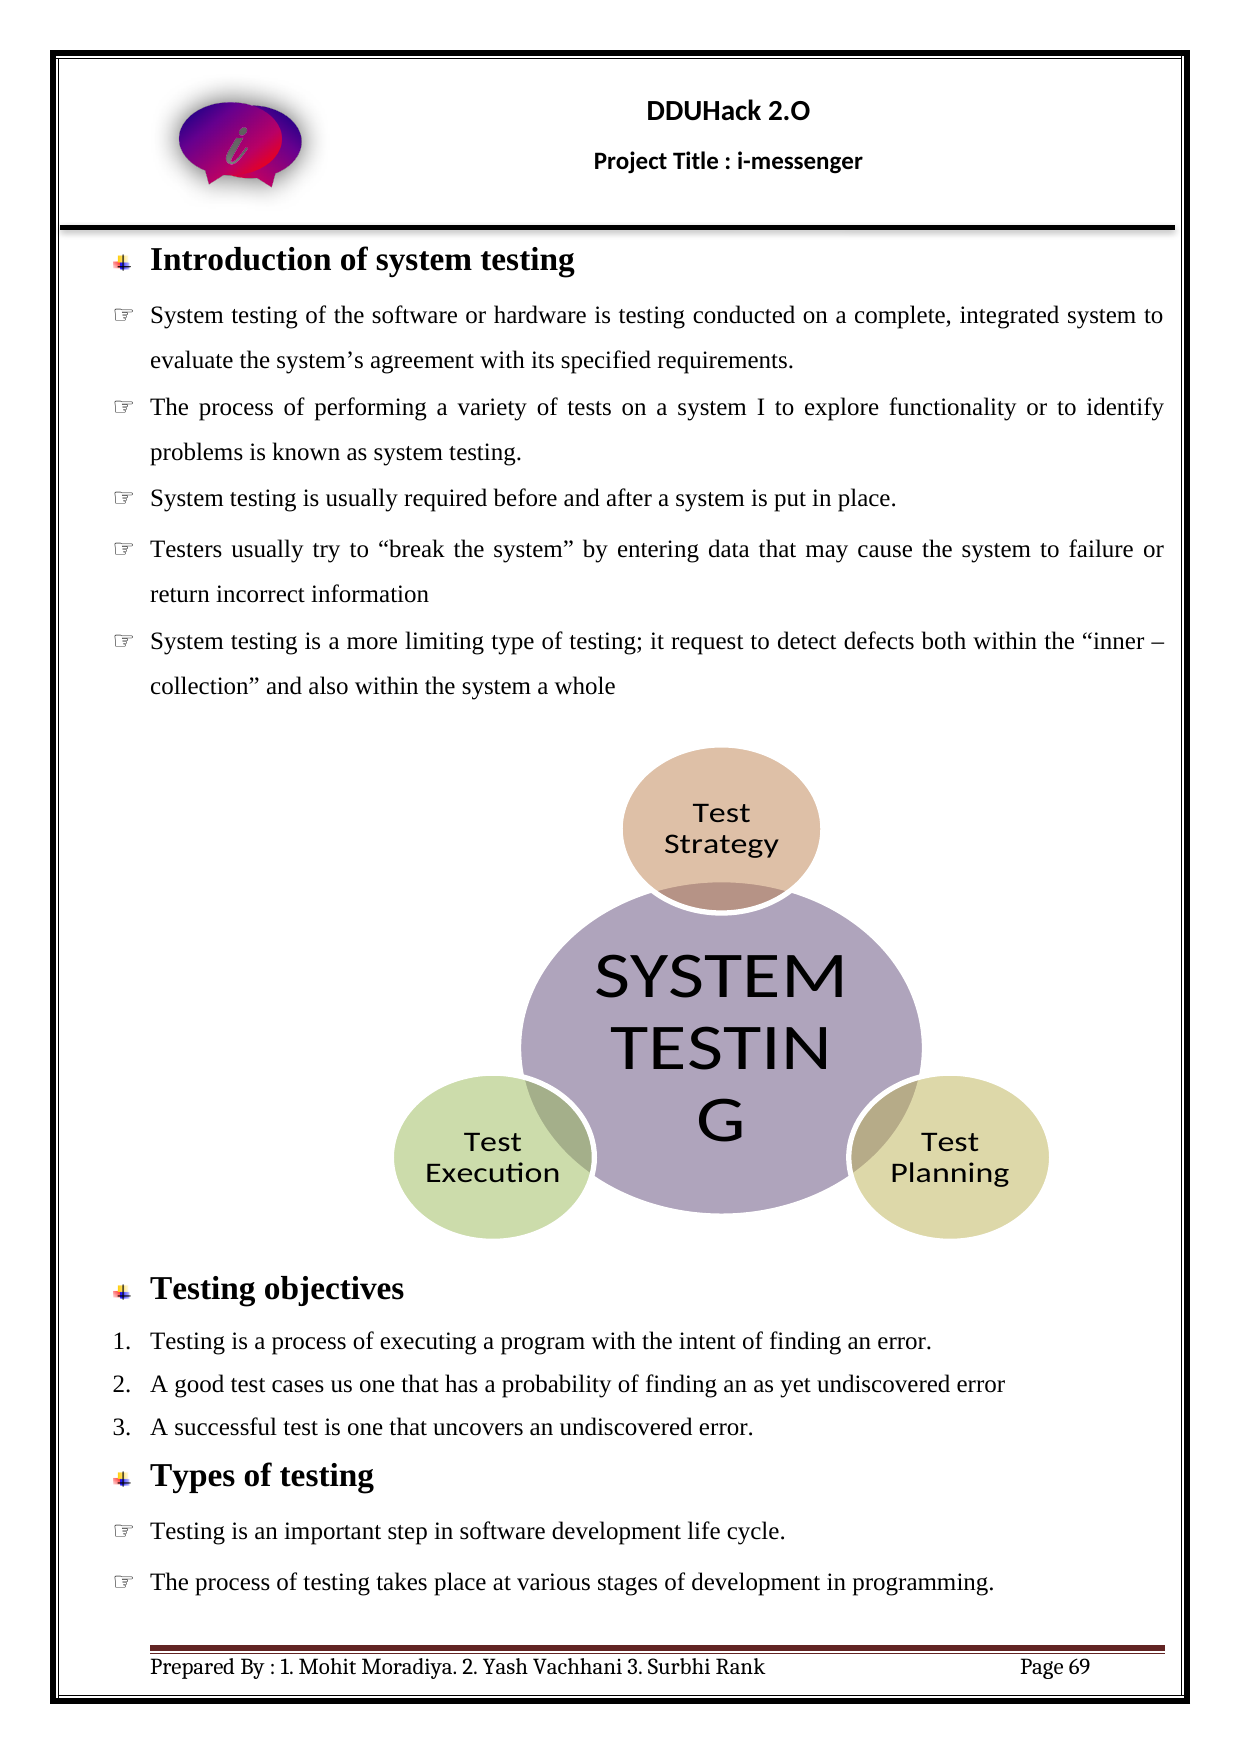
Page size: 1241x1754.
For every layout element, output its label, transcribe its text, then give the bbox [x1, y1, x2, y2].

list A good test cases us one that has a probability of finding an as yet undiscovered error [112, 1369, 1165, 1398]
picture [171, 98, 310, 193]
picture [113, 1470, 131, 1487]
list The process of performing a variety of tests on a system I to explore functionality or to identify problems is known as system testing. [112, 388, 1165, 465]
list System testing is usually required before and after a system is put in place. [112, 480, 1165, 514]
list Types of testing [112, 1456, 1165, 1494]
list Testing is an important step in software development life cycle. [112, 1513, 1165, 1547]
list Introduction of system testing [112, 239, 1165, 277]
picture [113, 253, 131, 271]
list Testing objectives [112, 1269, 1165, 1307]
list Testers usually try to “break the system” by entering data that may cause the system to failure or return incorrect information [112, 531, 1165, 608]
list A successful test is one that uncovers an undiscovered error. [112, 1412, 1165, 1441]
list System testing is a more limiting type of testing; it request to detect defects both within the “inner – collection” and also within the system a whole [112, 622, 1165, 699]
list Testing is a process of executing a program with the intent of finding an error. [112, 1326, 1165, 1355]
list System testing of the software or hardware is testing conducted on a complete, integrated system to evaluate the system’s agreement with its specified requirements. [112, 297, 1165, 374]
list The process of testing takes place at various stages of development in programming. [112, 1564, 1165, 1598]
picture [113, 1283, 131, 1300]
